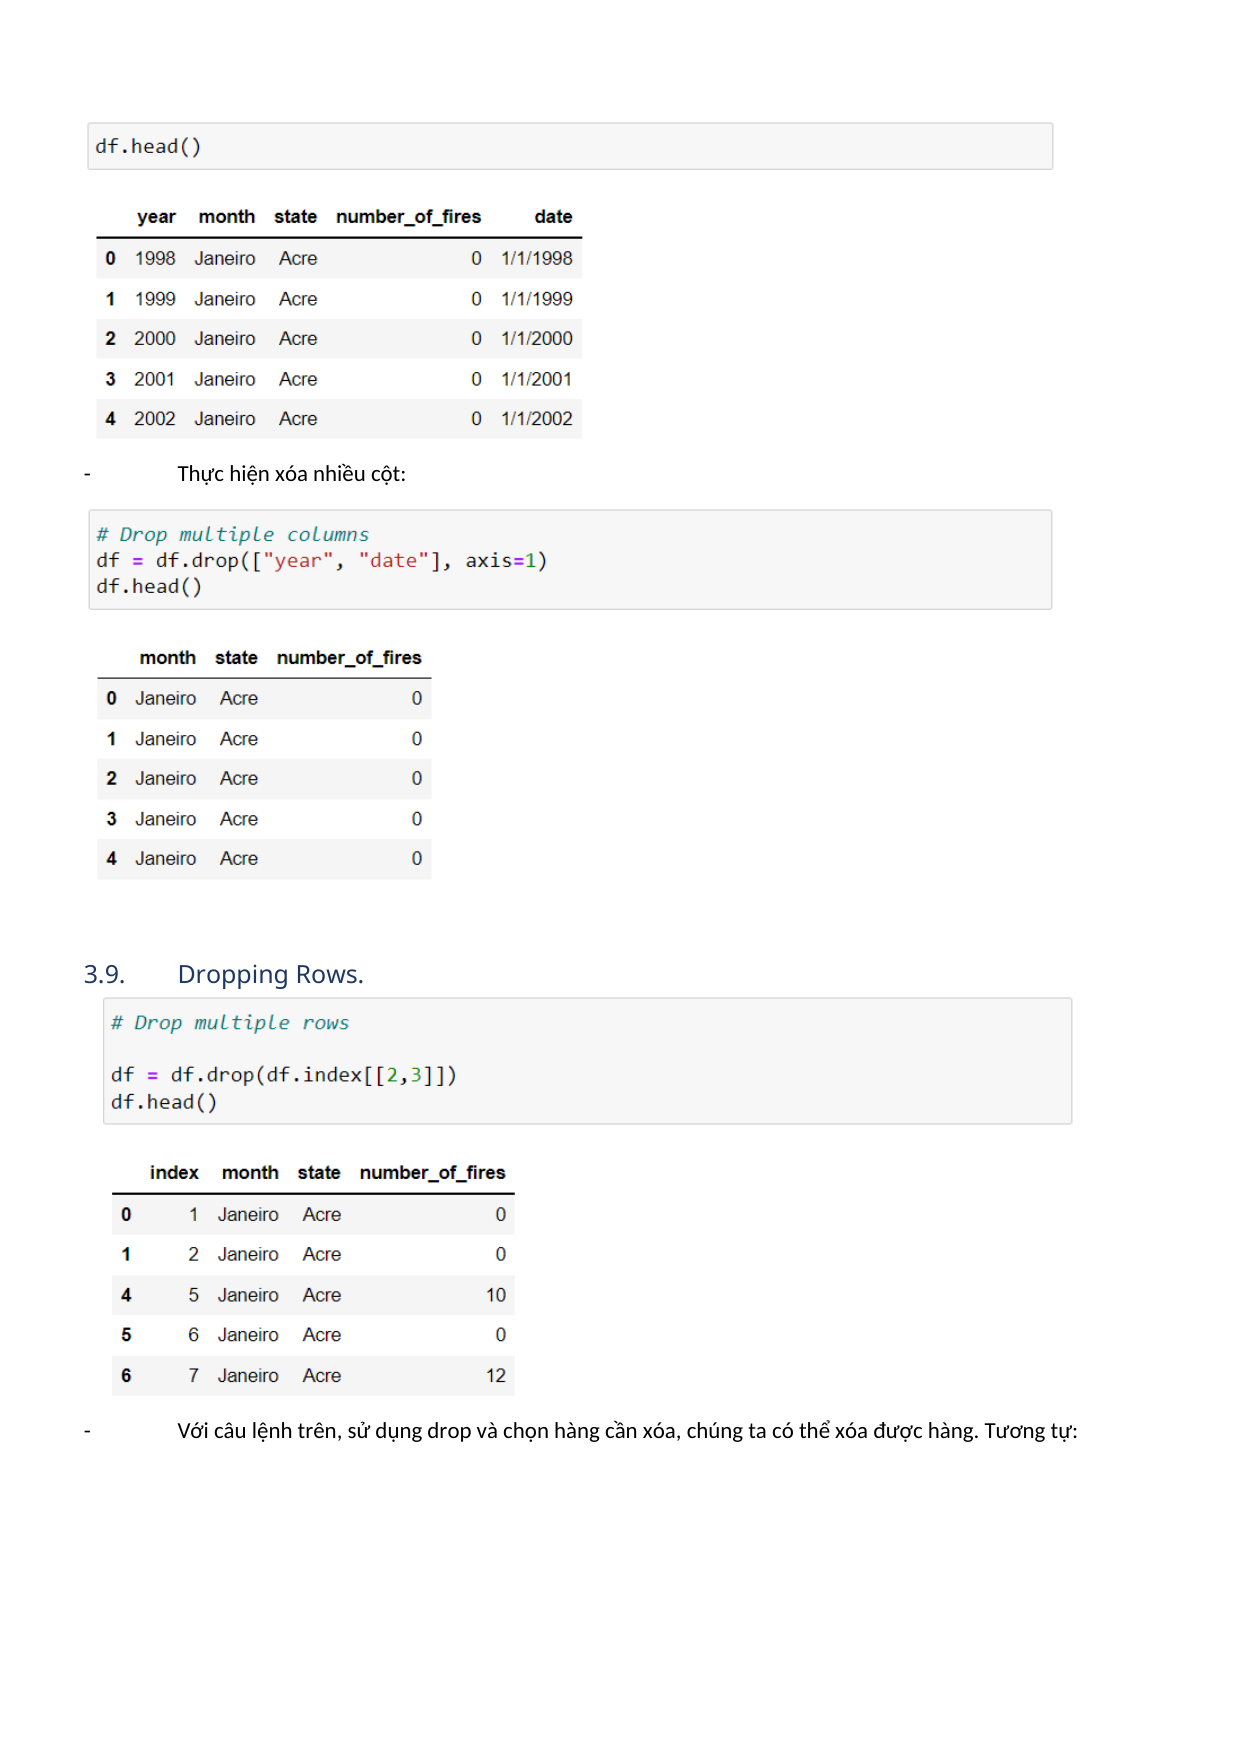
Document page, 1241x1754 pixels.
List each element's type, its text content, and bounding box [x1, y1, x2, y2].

picture [83, 118, 1058, 441]
picture [102, 993, 1077, 1398]
subtitle Dropping Rows. [83, 957, 1152, 991]
list Với câu lệnh trên, sử dụng drop và chọn hàng cần xóa, chúng ta có thể xóa được hàng. Tương tự: [83, 1416, 1152, 1444]
list Thực hiện xóa nhiều cột: [83, 459, 1152, 487]
picture [83, 506, 1058, 892]
